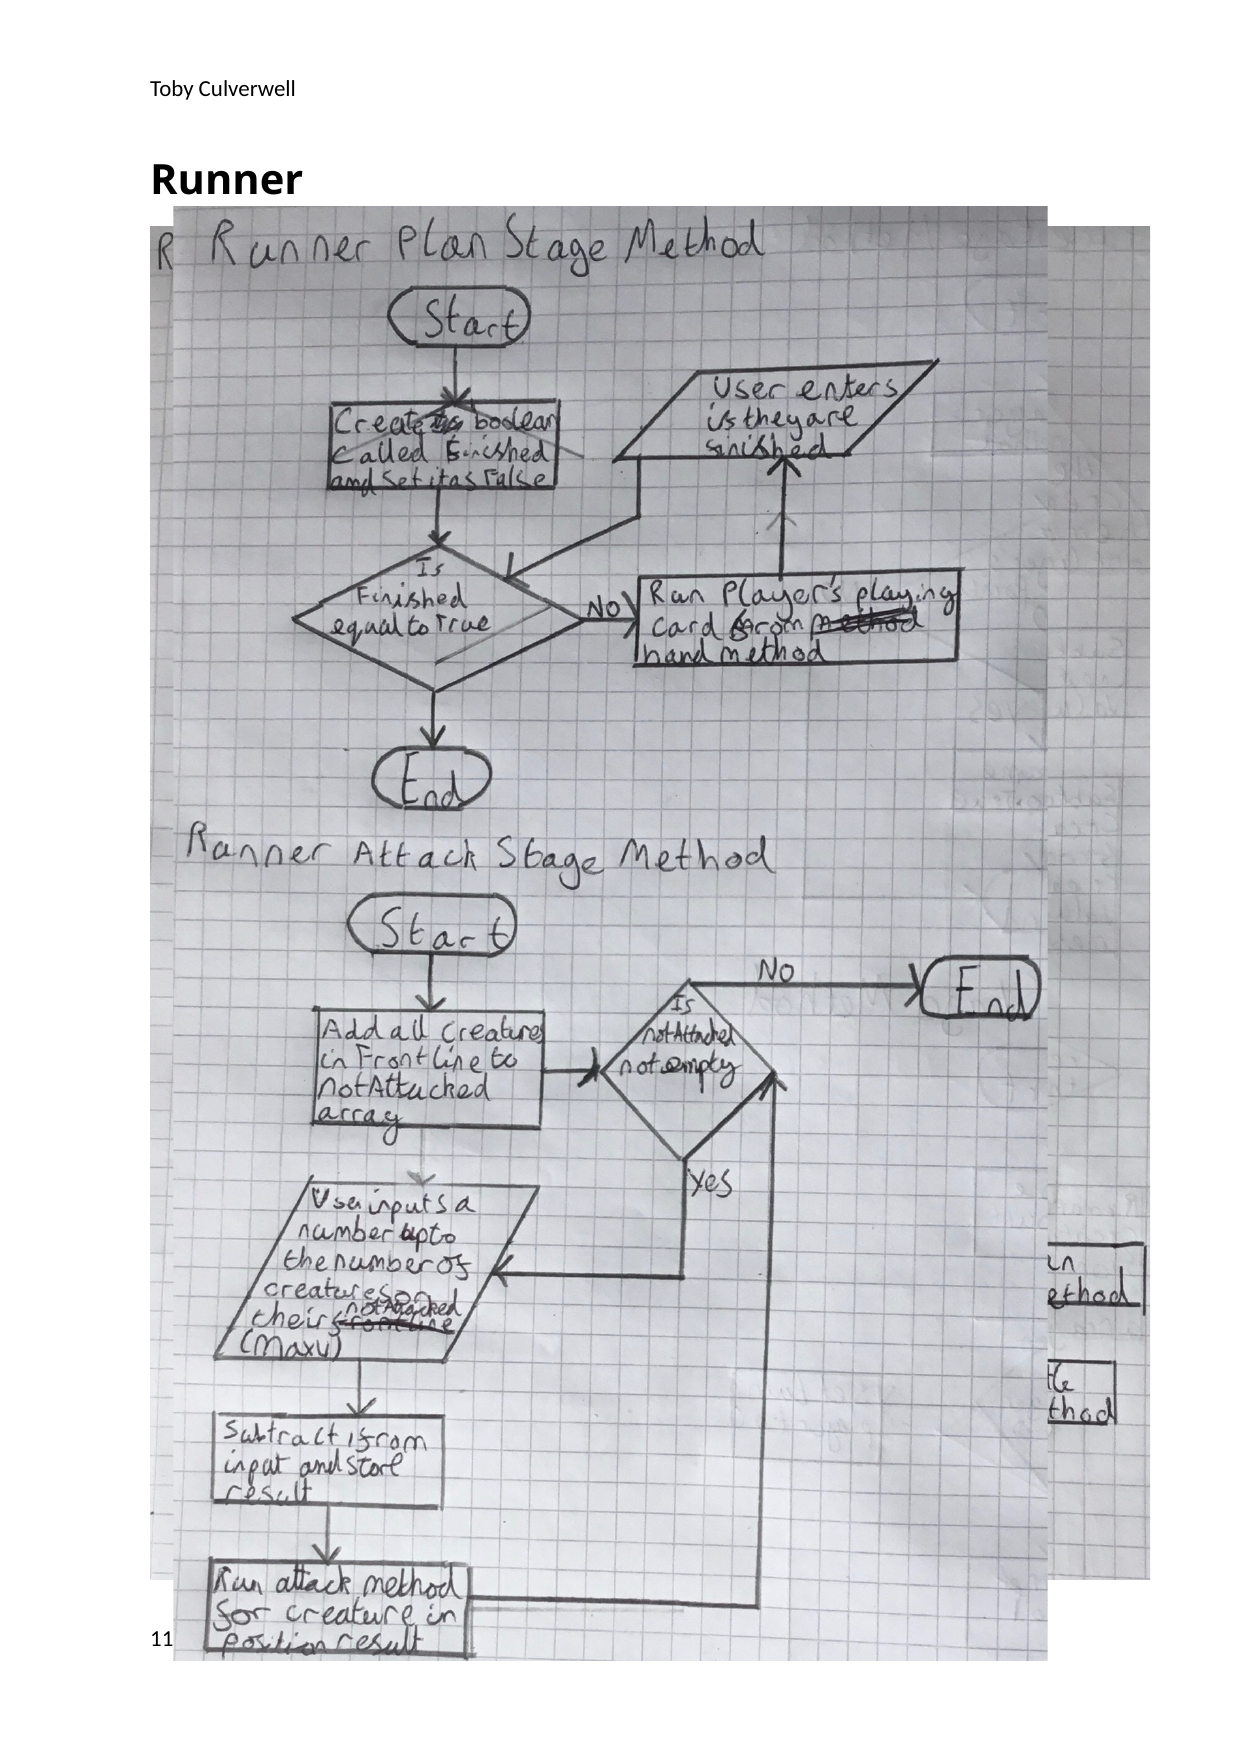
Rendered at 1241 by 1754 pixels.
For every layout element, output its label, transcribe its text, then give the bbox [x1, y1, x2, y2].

picture [150, 206, 1150, 1661]
subtitle Runner [150, 150, 1090, 207]
